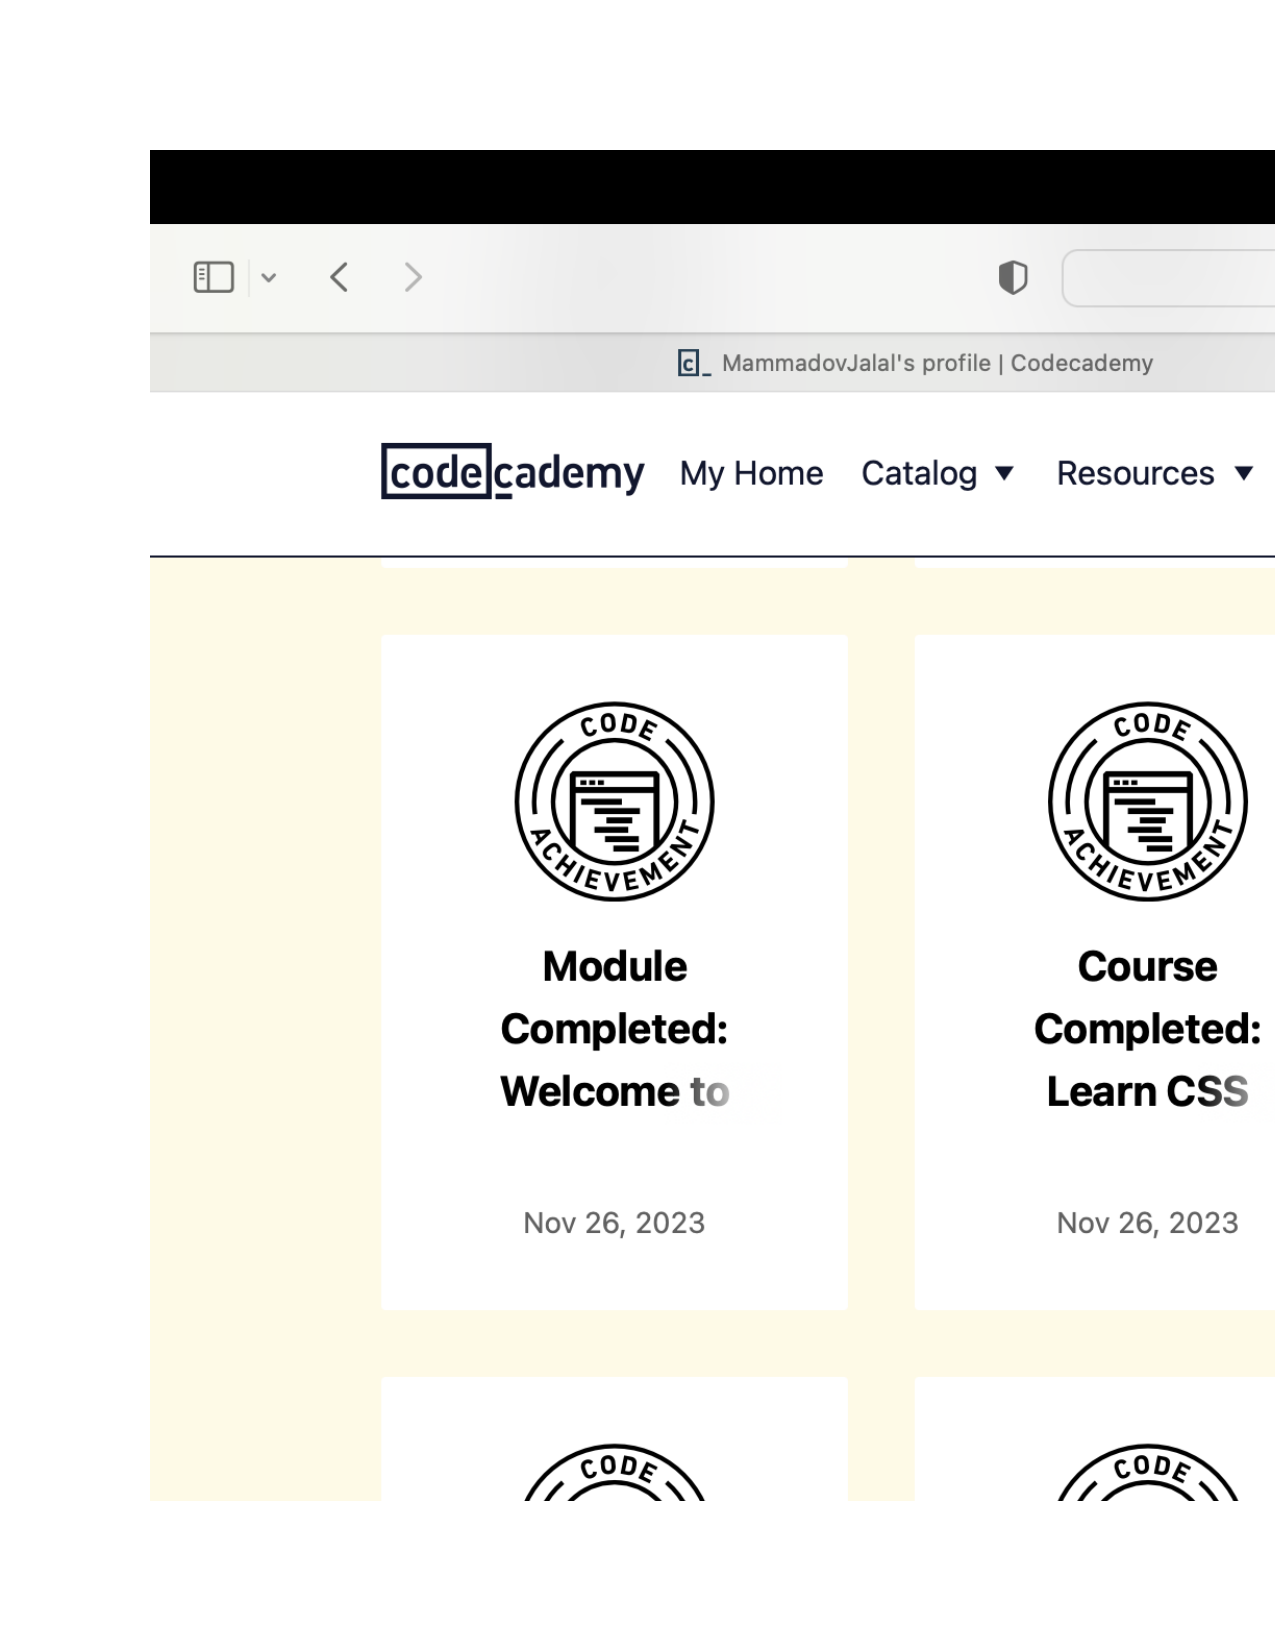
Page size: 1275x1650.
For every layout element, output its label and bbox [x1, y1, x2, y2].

picture [150, 150, 1275, 1501]
